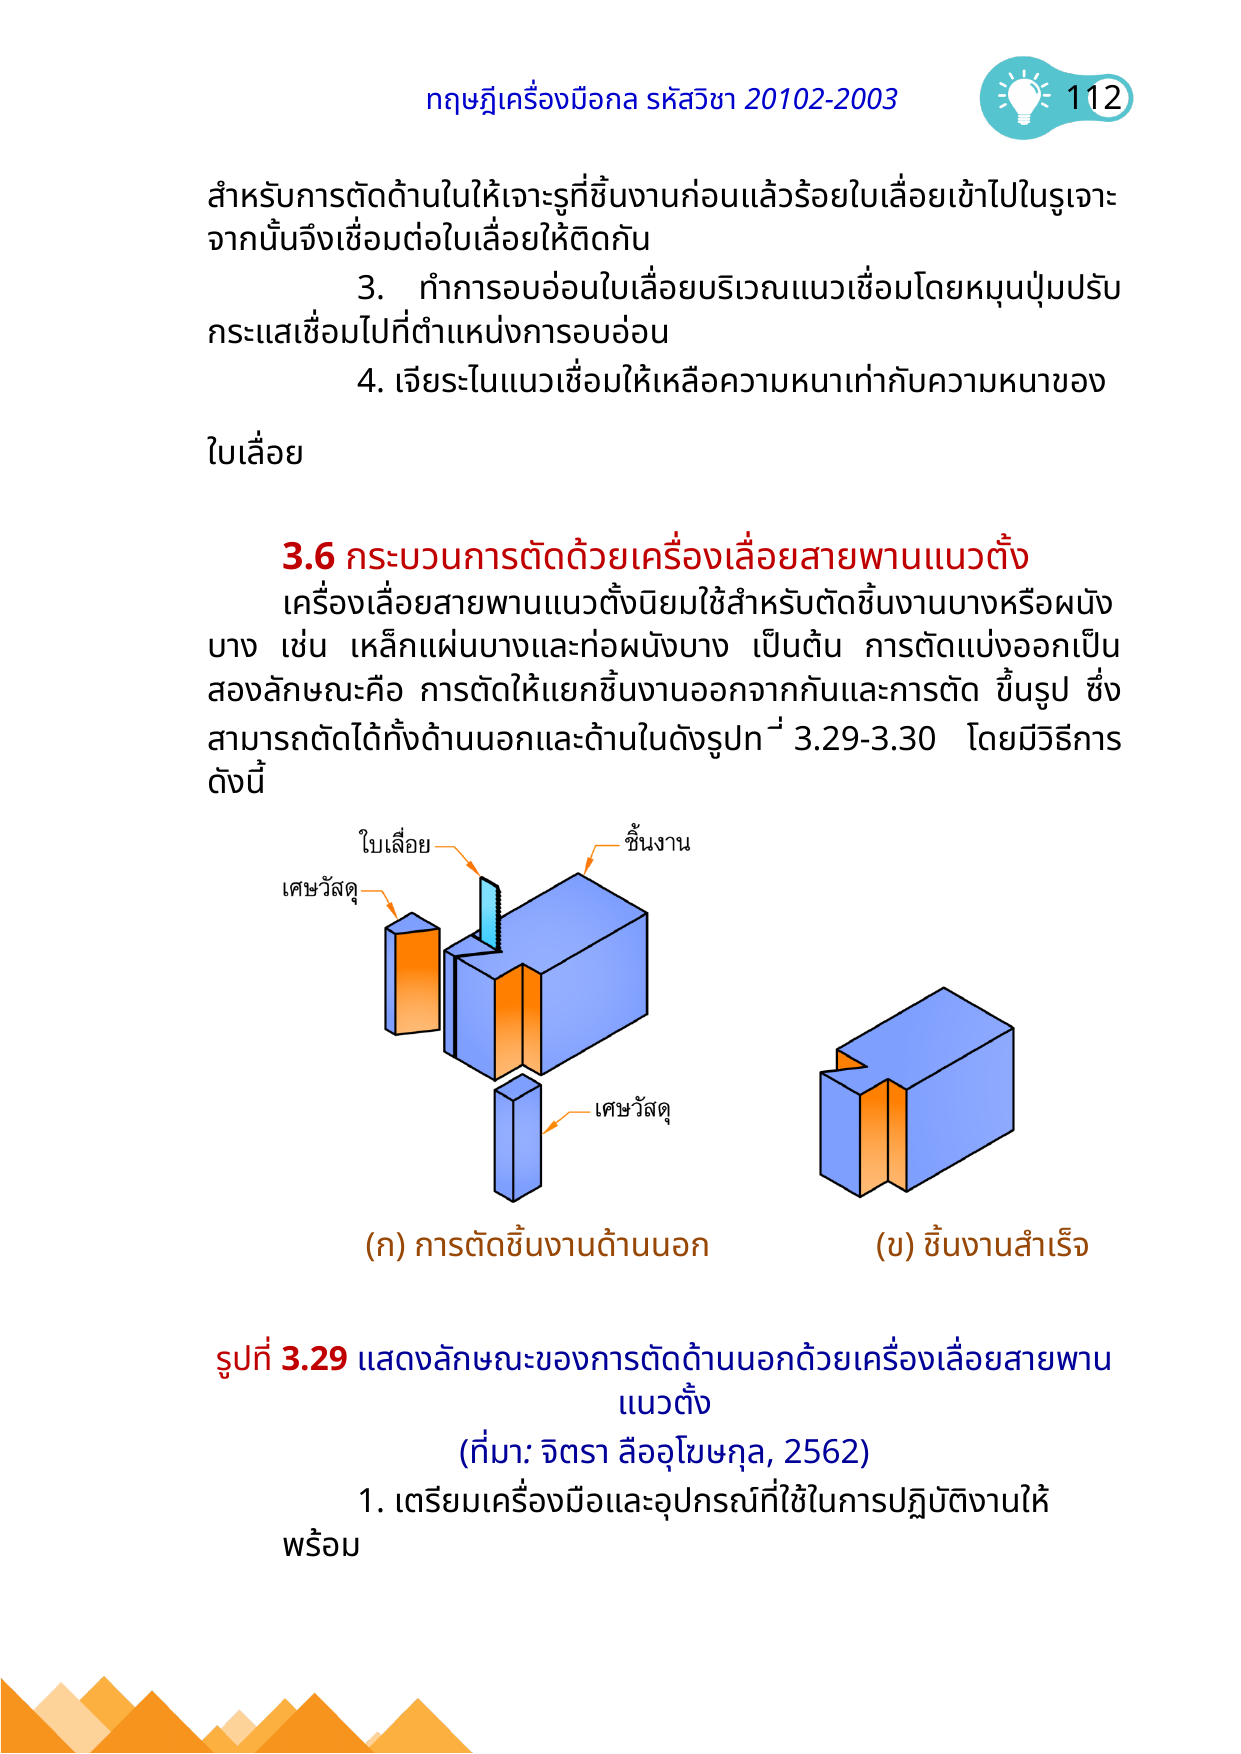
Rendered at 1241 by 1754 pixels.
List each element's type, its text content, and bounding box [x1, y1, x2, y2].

picture [0, 1556, 1239, 1753]
text 1. เตรียมเครื่องมือและอุปกรณ์ที่ใช้ในการปฏิบัติงานให้พร้อม [282, 1477, 1122, 1569]
text รูปที่ 3.29 แสดงลักษณะของการตัดด้านนอกด้วยเครื่องเลื่อยสายพานแนวตั้ง [207, 1335, 1122, 1428]
text 6 3. ทำการอบอ่อนใบเลื่อยบริเวณแนวเชื่อมโดยหมุนปุ่มปรับกระแสเชื่อมไปที่ตำแหน่งการอบอ่อน [207, 264, 1122, 357]
text (ก) การตัดชิ้นงานด้านนอก (ข) ชิ้นงานสำเร็จ [282, 1221, 1122, 1270]
text (ที่มา: จิตรา ลืออุโฆษกุล, 2562) [207, 1428, 1122, 1477]
text 6 4. เจียระไนแนวเชื่อมให้เหลือความหนาเท่ากับความหนาของใบเลื่อย [207, 357, 1122, 478]
text 3.6 กระบวนการตัดด้วยเครื่องเลื่อยสายพานแนวตั้ง [207, 529, 1122, 584]
picture [801, 962, 1028, 1207]
picture [233, 24, 1170, 147]
text เครื่องเลื่อยสายพานแนวตั้งนิยมใช้สำหรับตัดชิ้นงานบางหรือผนังบาง เช่น เหล็กแผ่นบางและท่อผนังบาง เป็นต้น การตัดแบ่งออกเป็นสองลักษณะคือ การตัดให้แยกชิ้นงานออกจากกันและการตัด ขึ้นรูป ซึ่งสามารถตัดได้ทั้งด้านนอกและด้านในดังรูปที่ 3.29-3.30 โดยมีวิธีการดังนี้ [207, 584, 1122, 807]
picture [281, 818, 694, 1207]
